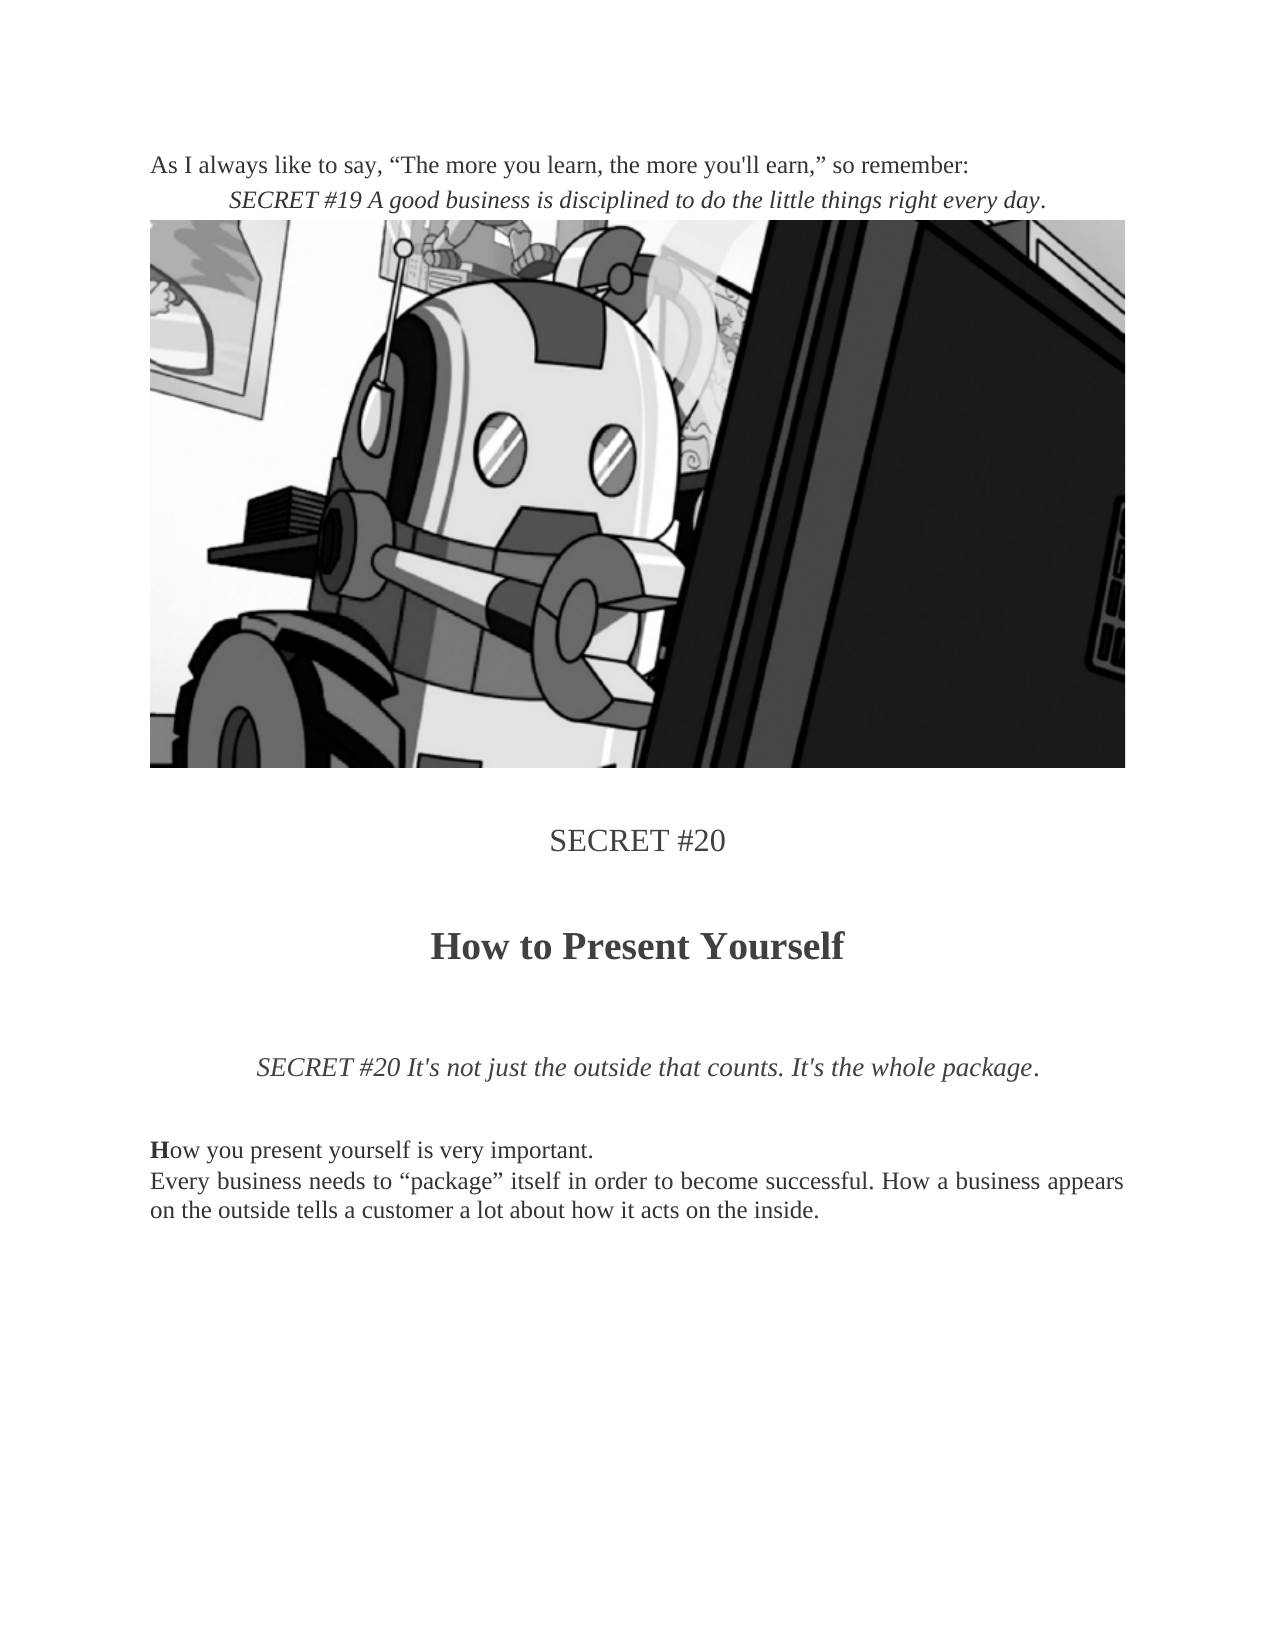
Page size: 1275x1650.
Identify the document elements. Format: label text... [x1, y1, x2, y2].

subtitle SECRET #20 It's not just the outside that counts. It's the whole package. [171, 1051, 1125, 1082]
text Every business needs to “package” itself in order to become successful. How a business appears on the outside tells a customer a lot about how it acts on the inside. [150, 1166, 1125, 1224]
subtitle SECRET #20 [154, 821, 1121, 858]
text How you present yourself is very important. [150, 1136, 1125, 1164]
subtitle How to Present Yourself [150, 922, 1121, 968]
picture [150, 220, 1125, 768]
text SECRET #19 A good business is disciplined to do the little things right every day. [150, 185, 1125, 214]
text As I always like to say, “The more you learn, the more you'll earn,” so remember: [150, 150, 1125, 179]
